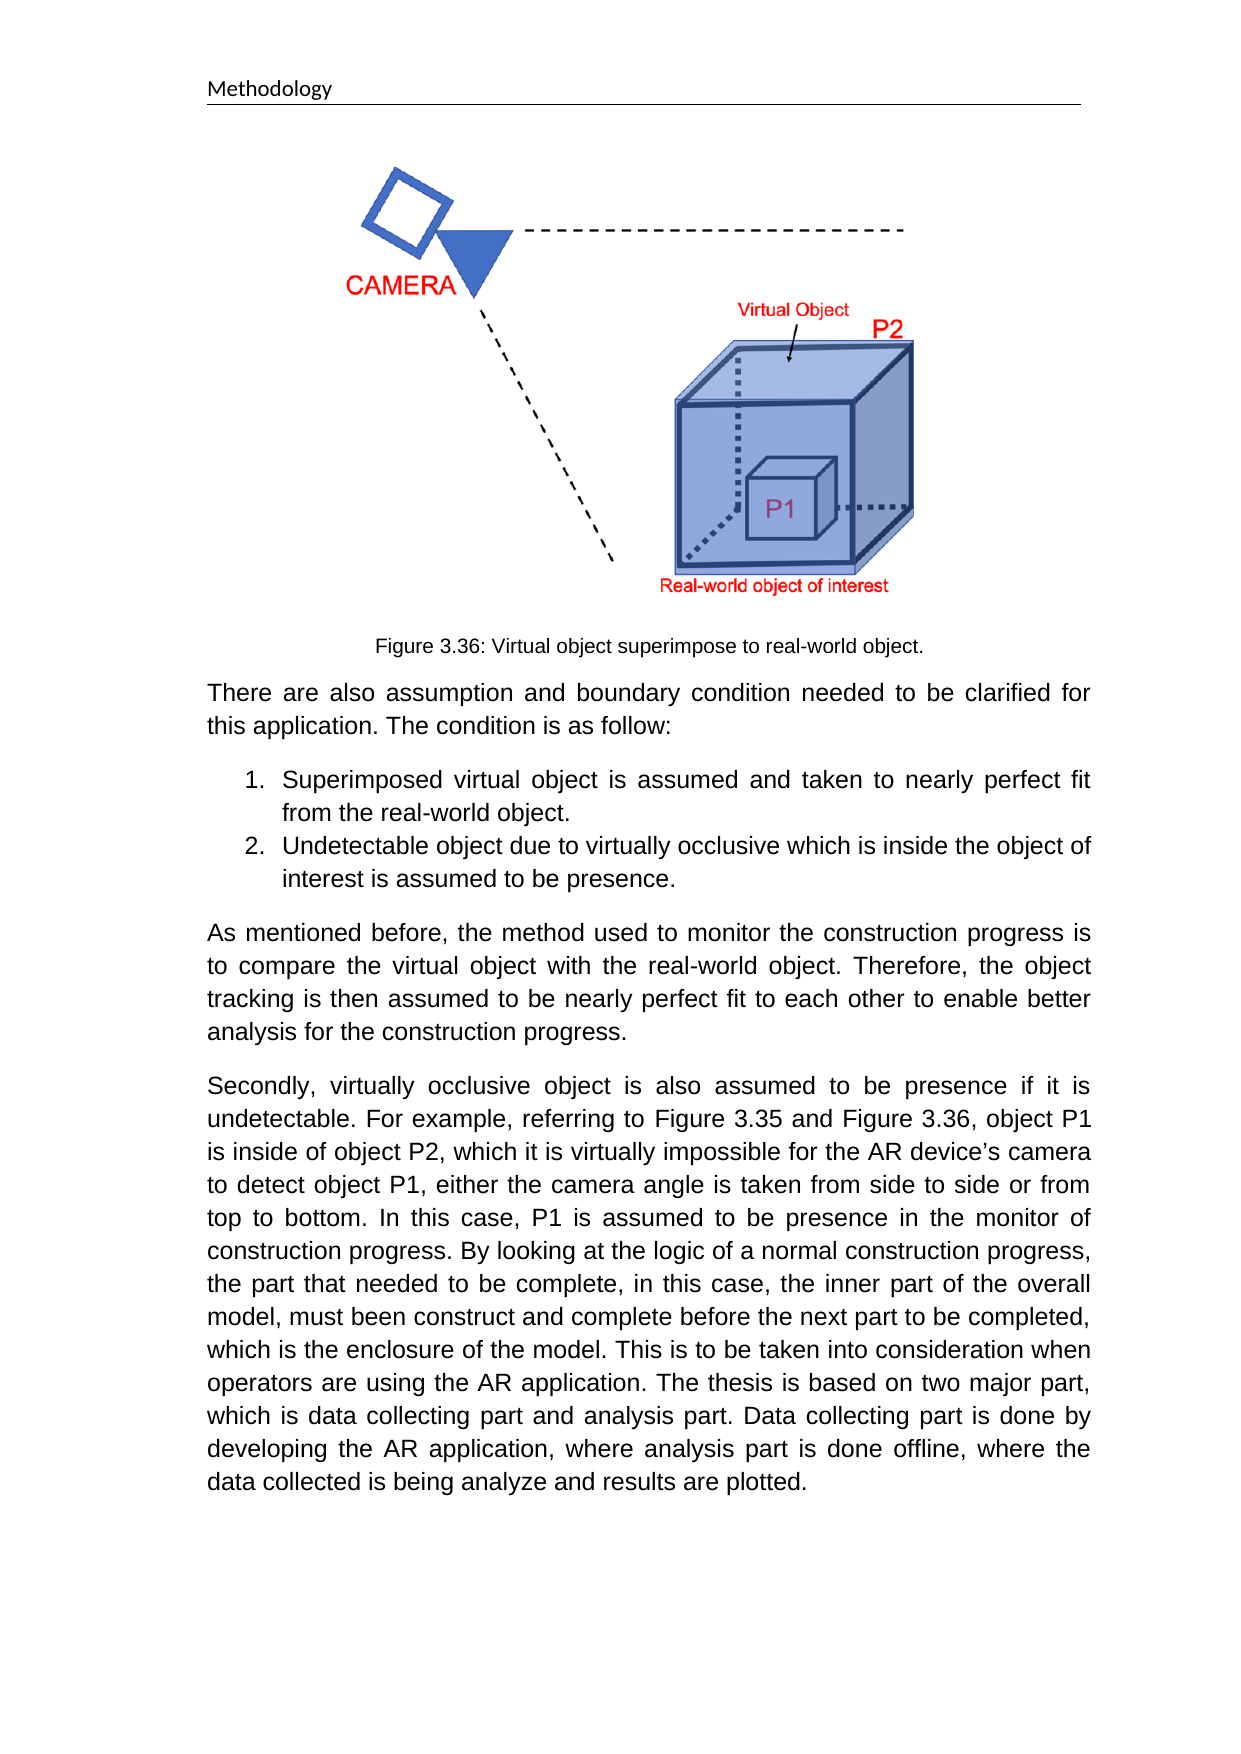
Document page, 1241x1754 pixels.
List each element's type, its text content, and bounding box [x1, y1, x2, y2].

text There are also assumption and boundary condition needed to be clarified for this application. The condition is as follow: [207, 678, 1092, 740]
text As mentioned before, the method used to monitor the construction progress is to compare the virtual object with the real-world object. Therefore, the object tracking is then assumed to be nearly perfect fit to each other to enable better analysis for the construction progress. [207, 918, 1092, 1046]
list Undetectable object due to virtually occlusive which is inside the object of interest is assumed to be presence. [244, 831, 1092, 893]
picture [310, 147, 990, 609]
list Superimposed virtual object is assumed and taken to nearly perfect fit from the real-world object. [244, 765, 1092, 827]
